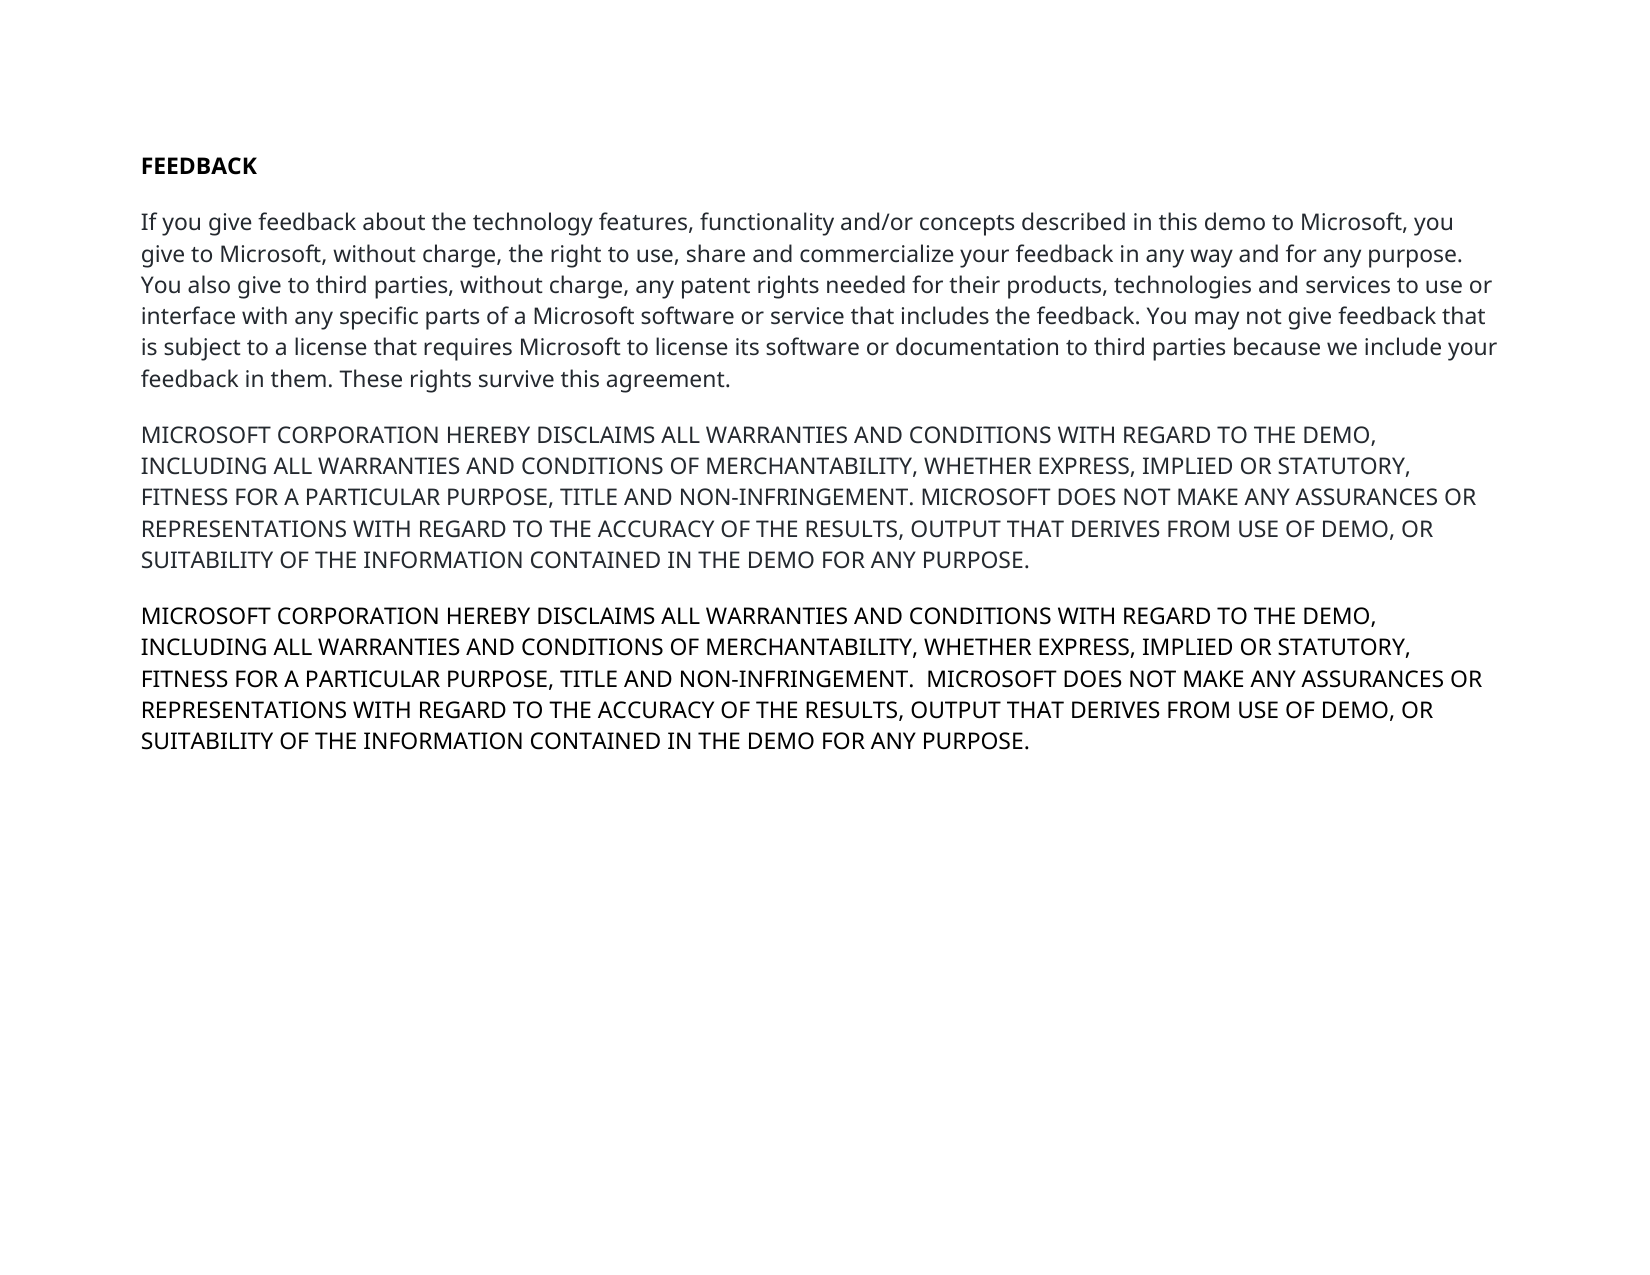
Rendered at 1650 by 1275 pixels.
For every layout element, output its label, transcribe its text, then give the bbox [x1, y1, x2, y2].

text FEEDBACK [141, 150, 1500, 181]
text If you give feedback about the technology features, functionality and/or concepts described in this demo to Microsoft, you give to Microsoft, without charge, the right to use, share and commercialize your feedback in any way and for any purpose. You also give to third parties, without charge, any patent rights needed for their products, technologies and services to use or interface with any specific parts of a Microsoft software or service that includes the feedback. You may not give feedback that is subject to a license that requires Microsoft to license its software or documentation to third parties because we include your feedback in them. These rights survive this agreement. [141, 206, 1500, 394]
text MICROSOFT CORPORATION HEREBY DISCLAIMS ALL WARRANTIES AND CONDITIONS WITH REGARD TO THE DEMO, INCLUDING ALL WARRANTIES AND CONDITIONS OF MERCHANTABILITY, WHETHER EXPRESS, IMPLIED OR STATUTORY, FITNESS FOR A PARTICULAR PURPOSE, TITLE AND NON-INFRINGEMENT. MICROSOFT DOES NOT MAKE ANY ASSURANCES OR REPRESENTATIONS WITH REGARD TO THE ACCURACY OF THE RESULTS, OUTPUT THAT DERIVES FROM USE OF DEMO, OR SUITABILITY OF THE INFORMATION CONTAINED IN THE DEMO FOR ANY PURPOSE. [141, 600, 1500, 756]
text MICROSOFT CORPORATION HEREBY DISCLAIMS ALL WARRANTIES AND CONDITIONS WITH REGARD TO THE DEMO, INCLUDING ALL WARRANTIES AND CONDITIONS OF MERCHANTABILITY, WHETHER EXPRESS, IMPLIED OR STATUTORY, FITNESS FOR A PARTICULAR PURPOSE, TITLE AND NON-INFRINGEMENT. MICROSOFT DOES NOT MAKE ANY ASSURANCES OR REPRESENTATIONS WITH REGARD TO THE ACCURACY OF THE RESULTS, OUTPUT THAT DERIVES FROM USE OF DEMO, OR SUITABILITY OF THE INFORMATION CONTAINED IN THE DEMO FOR ANY PURPOSE. [141, 419, 1500, 575]
